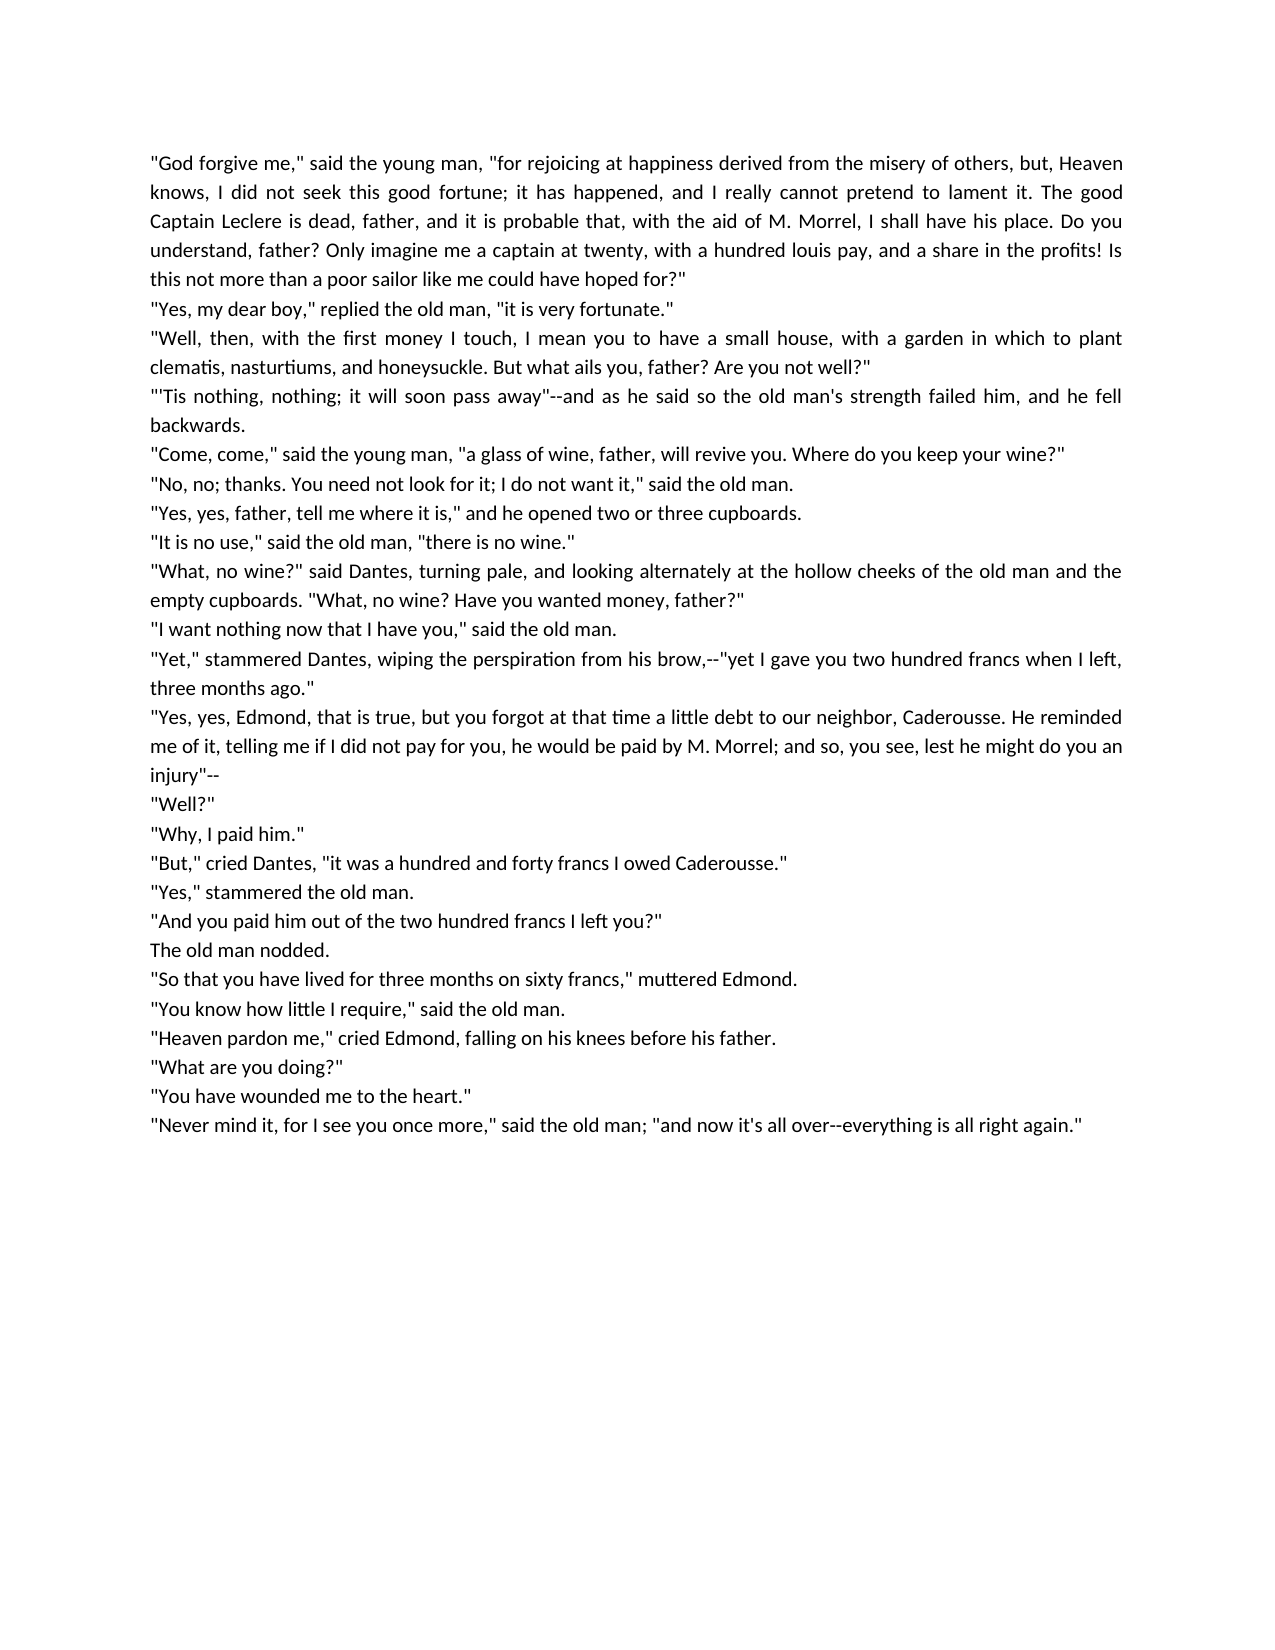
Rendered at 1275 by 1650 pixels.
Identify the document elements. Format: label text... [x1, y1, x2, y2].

text "Yes, my dear boy," replied the old man, "it is very fortunate." [150, 296, 1125, 321]
text "What are you doing?" [150, 1054, 1125, 1079]
text "You have wounded me to the heart." [150, 1083, 1125, 1109]
text "You know how little I require," said the old man. [150, 996, 1125, 1021]
text "So that you have lived for three months on sixty francs," muttered Edmond. [150, 967, 1125, 992]
text "Come, come," said the young man, "a glass of wine, father, will revive you. Where do you keep your wine?" [150, 442, 1125, 467]
text "God forgive me," said the young man, "for rejoicing at happiness derived from the misery of others, but, Heaven knows, I did not seek this good fortune; it has happened, and I really cannot pretend to lament it. The good Captain Leclere is dead, father, and it is probable that, with the aid of M. Morrel, I shall have his place. Do you understand, father? Only imagine me a captain at twenty, with a hundred louis pay, and a share in the profits! Is this not more than a poor sailor like me could have hoped for?" [150, 150, 1125, 292]
text "'Tis nothing, nothing; it will soon pass away"--and as he said so the old man's strength failed him, and he fell backwards. [150, 383, 1125, 438]
text "Yes," stammered the old man. [150, 879, 1125, 904]
text "Yet," stammered Dantes, wiping the perspiration from his brow,--"yet I gave you two hundred francs when I left, three months ago." [150, 646, 1125, 700]
text "Yes, yes, Edmond, that is true, but you forgot at that time a little debt to our neighbor, Caderousse. He reminded me of it, telling me if I did not pay for you, he would be paid by M. Morrel; and so, you see, lest he might do you an injury"-- [150, 704, 1125, 788]
text The old man nodded. [150, 937, 1125, 963]
text "It is no use," said the old man, "there is no wine." [150, 529, 1125, 554]
text "But," cried Dantes, "it was a hundred and forty francs I owed Caderousse." [150, 850, 1125, 875]
text "What, no wine?" said Dantes, turning pale, and looking alternately at the hollow cheeks of the old man and the empty cupboards. "What, no wine? Have you wanted money, father?" [150, 558, 1125, 613]
text "Heaven pardon me," cried Edmond, falling on his knees before his father. [150, 1025, 1125, 1050]
text "Well, then, with the first money I touch, I mean you to have a small house, with a garden in which to plant clematis, nasturtiums, and honeysuckle. But what ails you, father? Are you not well?" [150, 325, 1125, 379]
text "Yes, yes, father, tell me where it is," and he opened two or three cupboards. [150, 500, 1125, 525]
text "And you paid him out of the two hundred francs I left you?" [150, 908, 1125, 934]
text "No, no; thanks. You need not look for it; I do not want it," said the old man. [150, 471, 1125, 496]
text "Why, I paid him." [150, 821, 1125, 846]
text "Well?" [150, 792, 1125, 817]
text "I want nothing now that I have you," said the old man. [150, 617, 1125, 642]
text "Never mind it, for I see you once more," said the old man; "and now it's all over--everything is all right again." [150, 1112, 1125, 1138]
